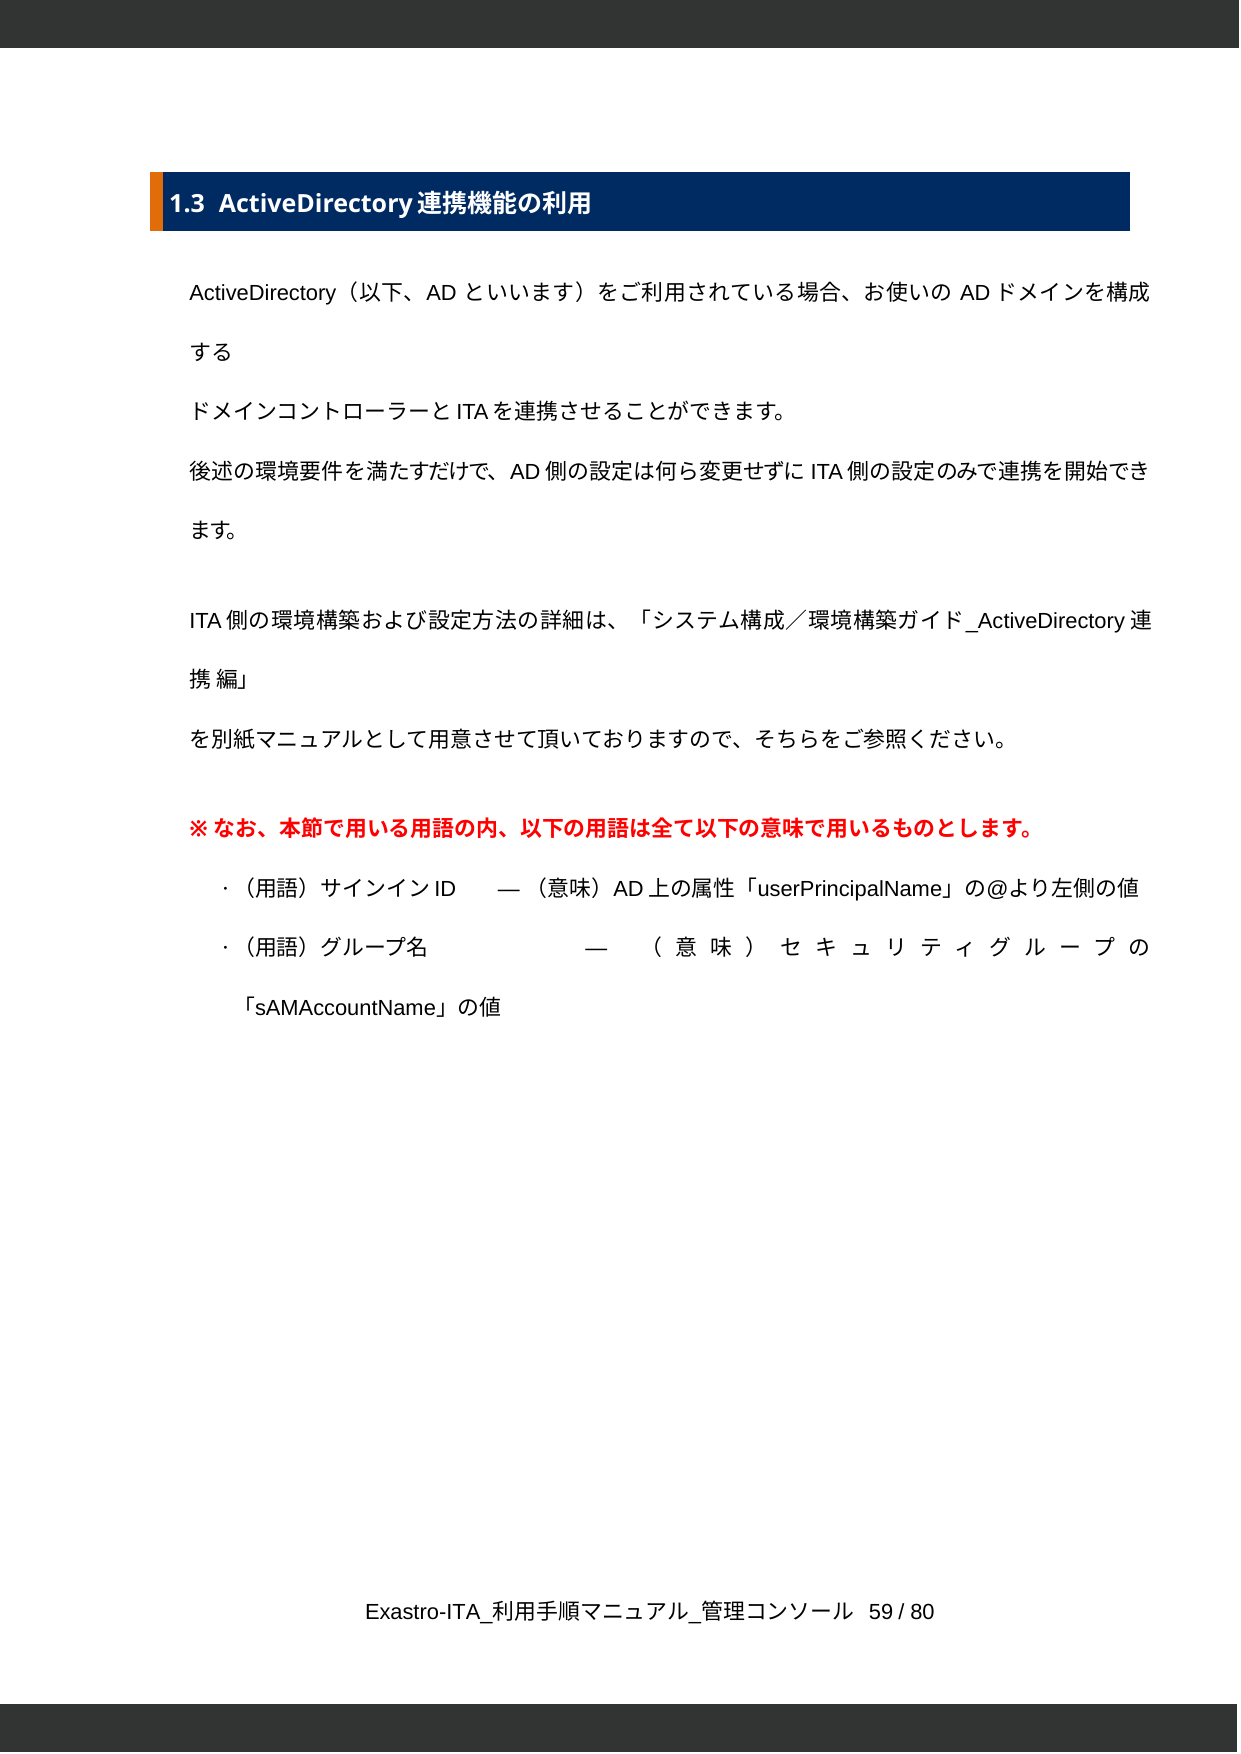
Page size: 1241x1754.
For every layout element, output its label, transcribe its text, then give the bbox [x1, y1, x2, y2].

text ActiveDirectory（以下、AD といいます）をご利用されている場合、お使いのADドメインを構成する [189, 261, 1152, 380]
picture [0, 1704, 1237, 1752]
text 後述の環境要件を満たすだけで、AD側の設定は何ら変更せずにITA側の設定のみで連携を開始できます。 [189, 440, 1152, 559]
list （用語）グループ名 ― （意味）セキュリティグループの「sAMAccountName」の値 [222, 916, 1152, 1036]
text ドメインコントローラーとITAを連携させることができます。 [189, 380, 1152, 440]
picture [0, 0, 1239, 48]
subtitle ActiveDirectory連携機能の利用 [163, 172, 1130, 231]
text ※ なお、本節で用いる用語の内、以下の用語は全て以下の意味で用いるものとします。 [189, 797, 1152, 857]
text ITA側の環境構築および設定方法の詳細は、「システム構成／環境構築ガイド_ActiveDirectory連携 編」 [189, 589, 1152, 708]
list （用語）サインインID ― （意味）AD上の属性「userPrincipalName」の@より左側の値 [222, 857, 1152, 916]
text を別紙マニュアルとして用意させて頂いておりますので、そちらをご参照ください。 [189, 708, 1152, 767]
